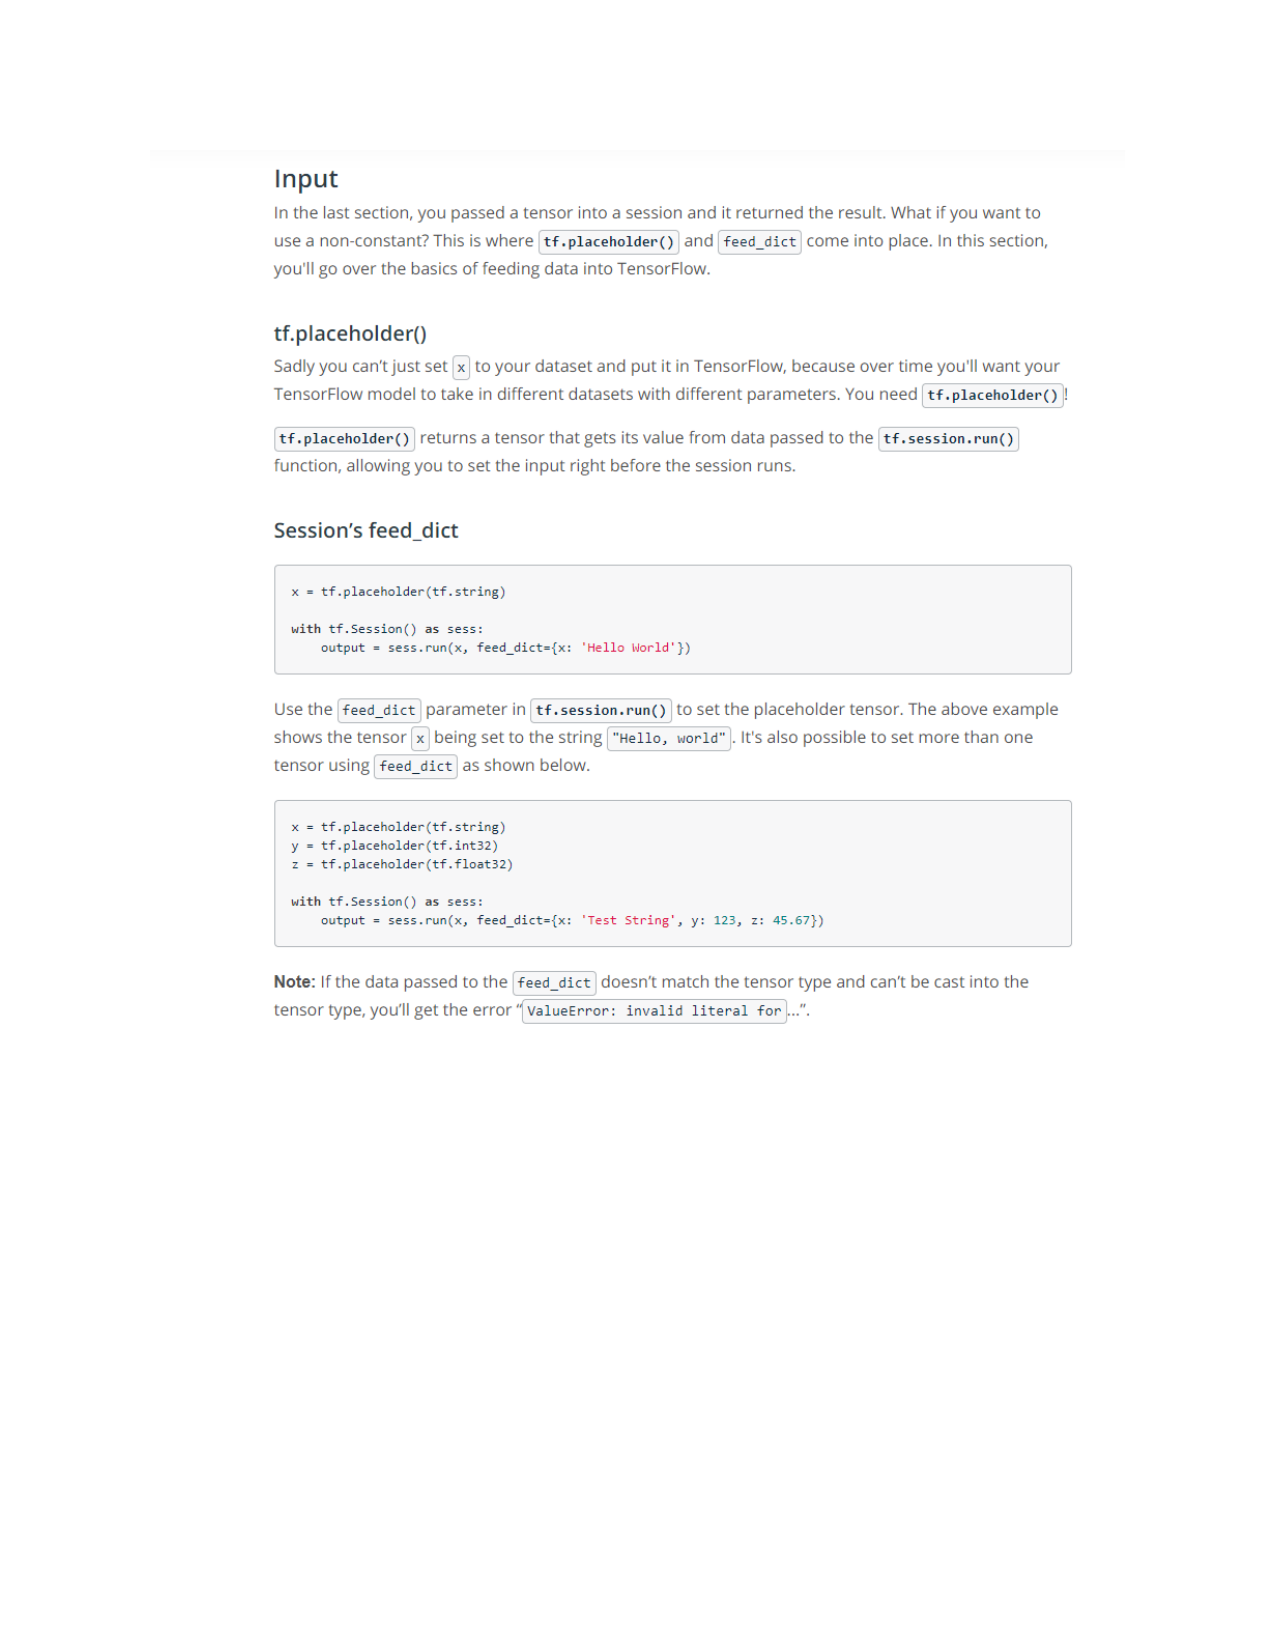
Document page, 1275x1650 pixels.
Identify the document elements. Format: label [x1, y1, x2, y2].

picture [150, 150, 1125, 1028]
